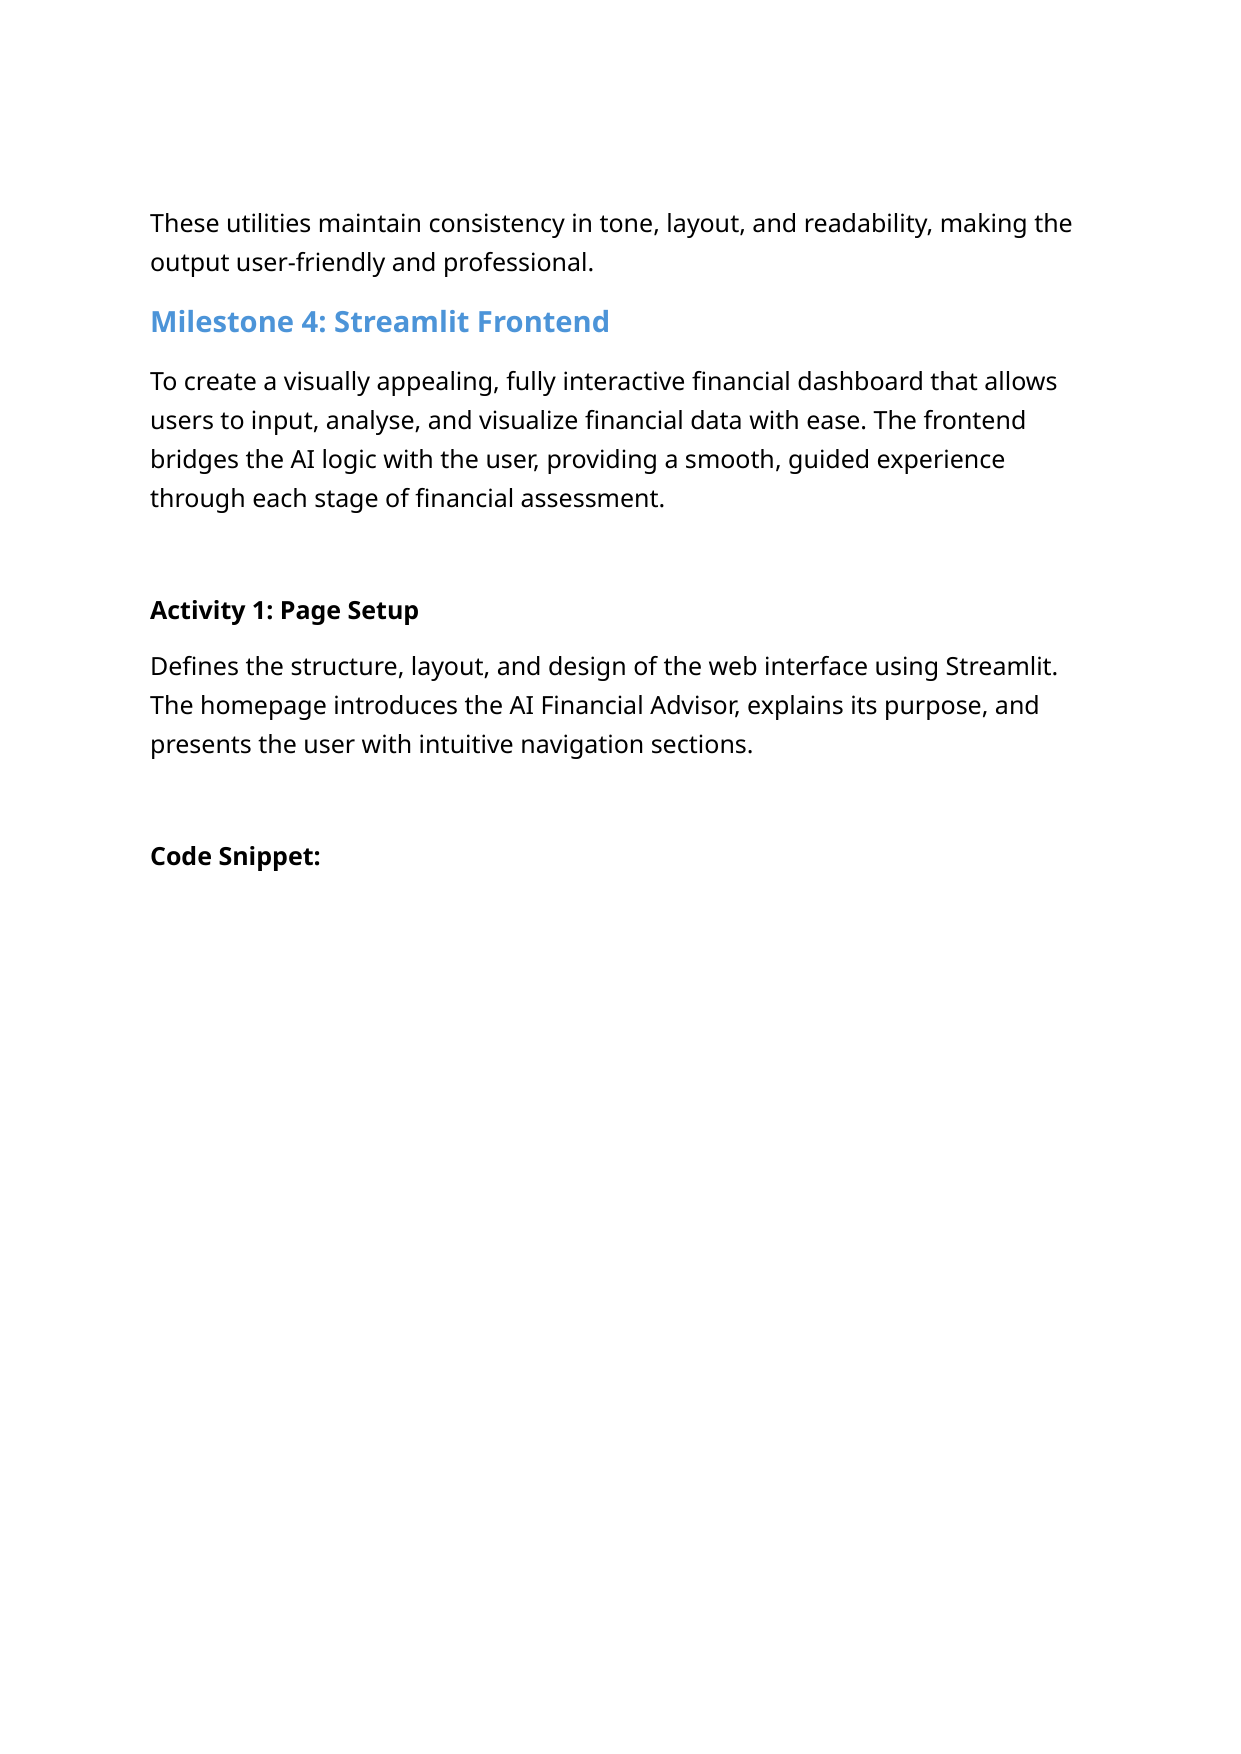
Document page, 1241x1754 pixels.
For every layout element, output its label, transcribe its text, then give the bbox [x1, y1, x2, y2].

text Defines the structure, layout, and design of the web interface using Streamlit. The homepage introduces the AI Financial Advisor, explains its purpose, and presents the user with intuitive navigation sections. [150, 648, 1090, 761]
text These utilities maintain consistency in tone, layout, and readability, making the output user-friendly and professional. [150, 206, 1090, 279]
text Code Snippet: [150, 838, 1090, 872]
text Activity 1: Page Setup [150, 592, 1090, 626]
text To create a visually appealing, fully interactive financial dashboard that allows users to input, analyse, and visualize financial data with ease. The frontend bridges the AI logic with the user, providing a smooth, guided experience through each stage of financial assessment. [150, 363, 1090, 515]
text Milestone 4: Streamlit Frontend [150, 301, 1090, 341]
